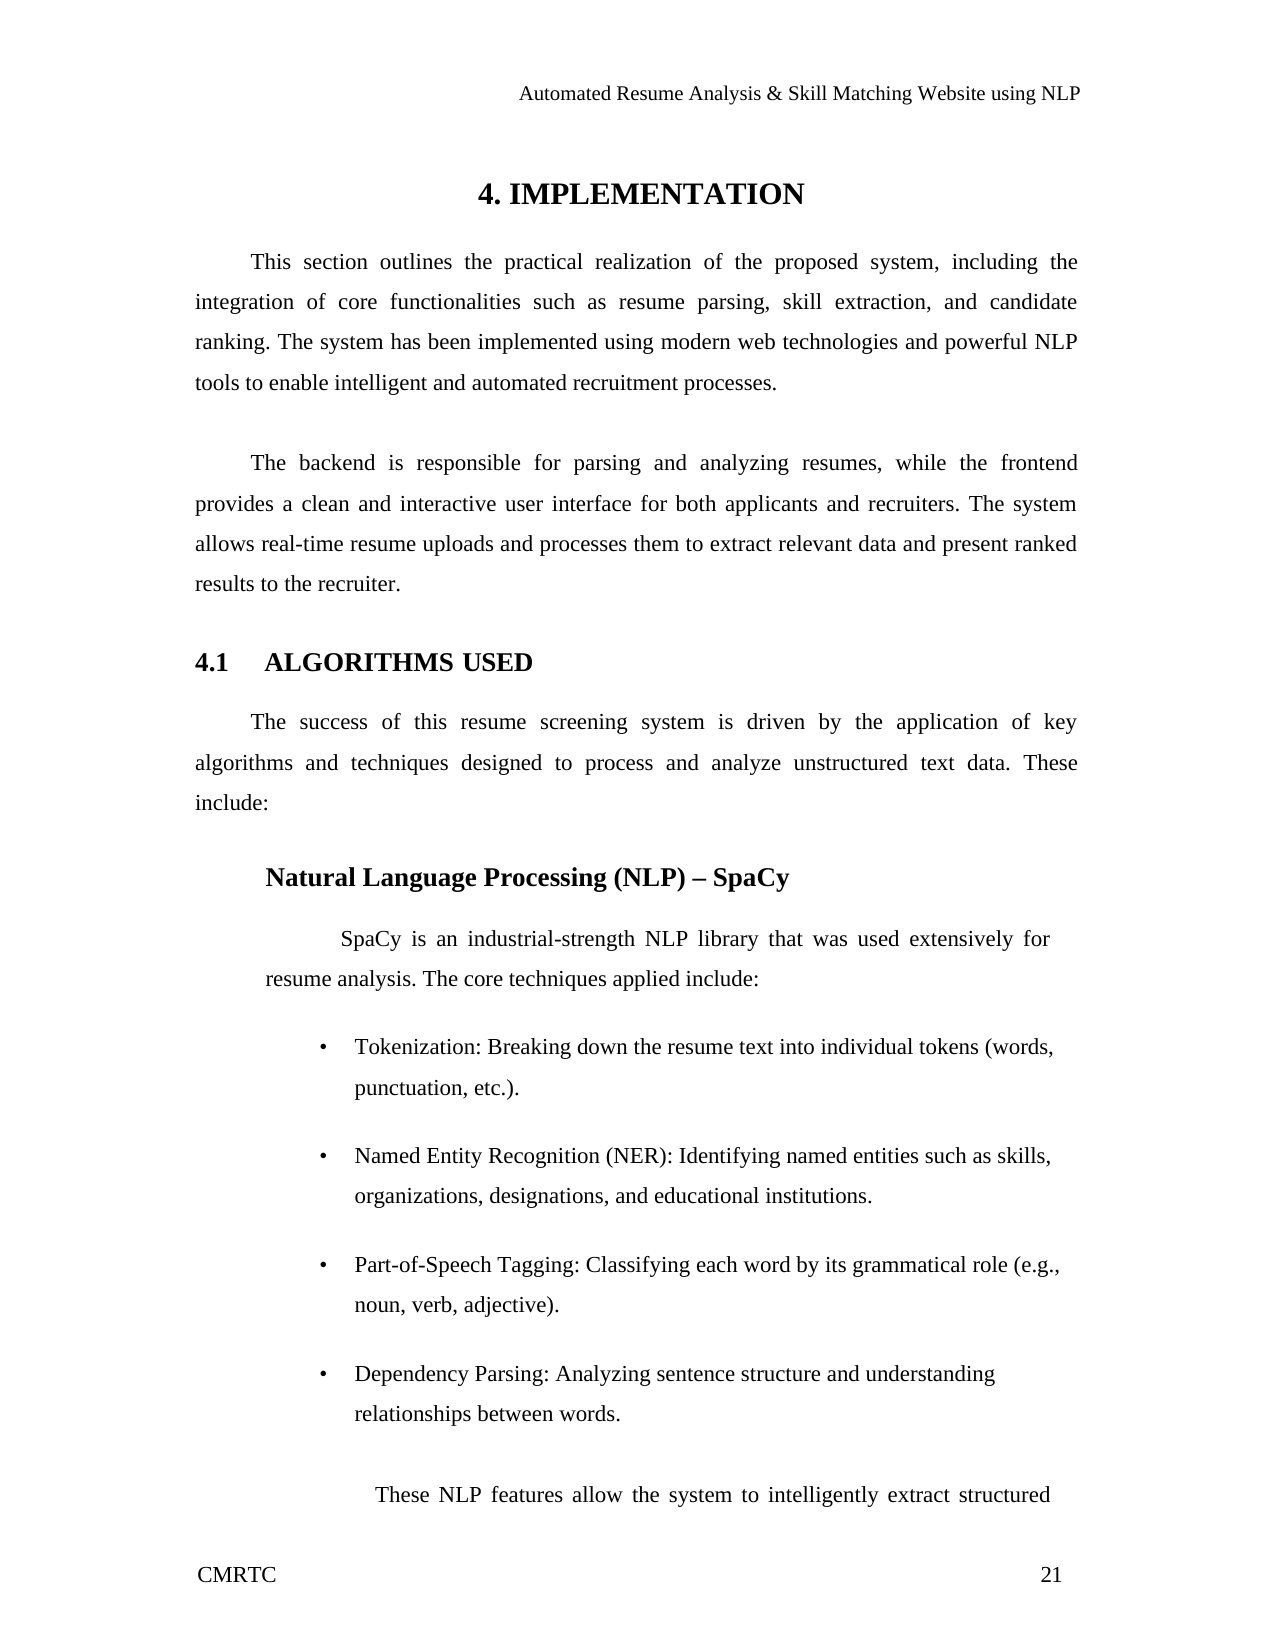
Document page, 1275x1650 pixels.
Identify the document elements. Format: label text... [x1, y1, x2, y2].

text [300, 1481, 1052, 1507]
text SpaCy is an industrial-strength NLP library that was used extensively for resume analysis. The core techniques applied include: [265, 924, 1052, 991]
text This section outlines the practical realization of the proposed system, including the integration of core functionalities such as resume parsing, skill extraction, and candidate ranking. The system has been implemented using modern web technologies and powerful NLP tools to enable intelligent and automated recruitment processes. [195, 248, 1079, 395]
text The backend is responsible for parsing and analyzing resumes, while the frontend provides a clean and interactive user interface for both applicants and recruiters. The system allows real-time resume uploads and processes them to extract relevant data and present ranked results to the recruiter. [195, 449, 1079, 597]
list Tokenization: Breaking down the resume text into individual tokens (words, punctuation, etc.). [319, 1033, 1081, 1100]
text The success of this resume screening system is driven by the application of key algorithms and techniques designed to process and analyze unstructured text data. These include: [195, 708, 1079, 815]
list Dependency Parsing: Analyzing sentence structure and understanding relationships between words. [319, 1360, 1081, 1427]
list IMPLEMENTATION [478, 175, 1162, 211]
list Named Entity Recognition (NER): Identifying named entities such as skills, organizations, designations, and educational institutions. [319, 1142, 1081, 1209]
subtitle Natural Language Processing (NLP) – SpaCy [265, 861, 1162, 893]
list Part-of-Speech Tagging: Classifying each word by its grammatical role (e.g., noun, verb, adjective). [319, 1251, 1081, 1318]
subtitle ALGORITHMS USED [195, 646, 1162, 677]
